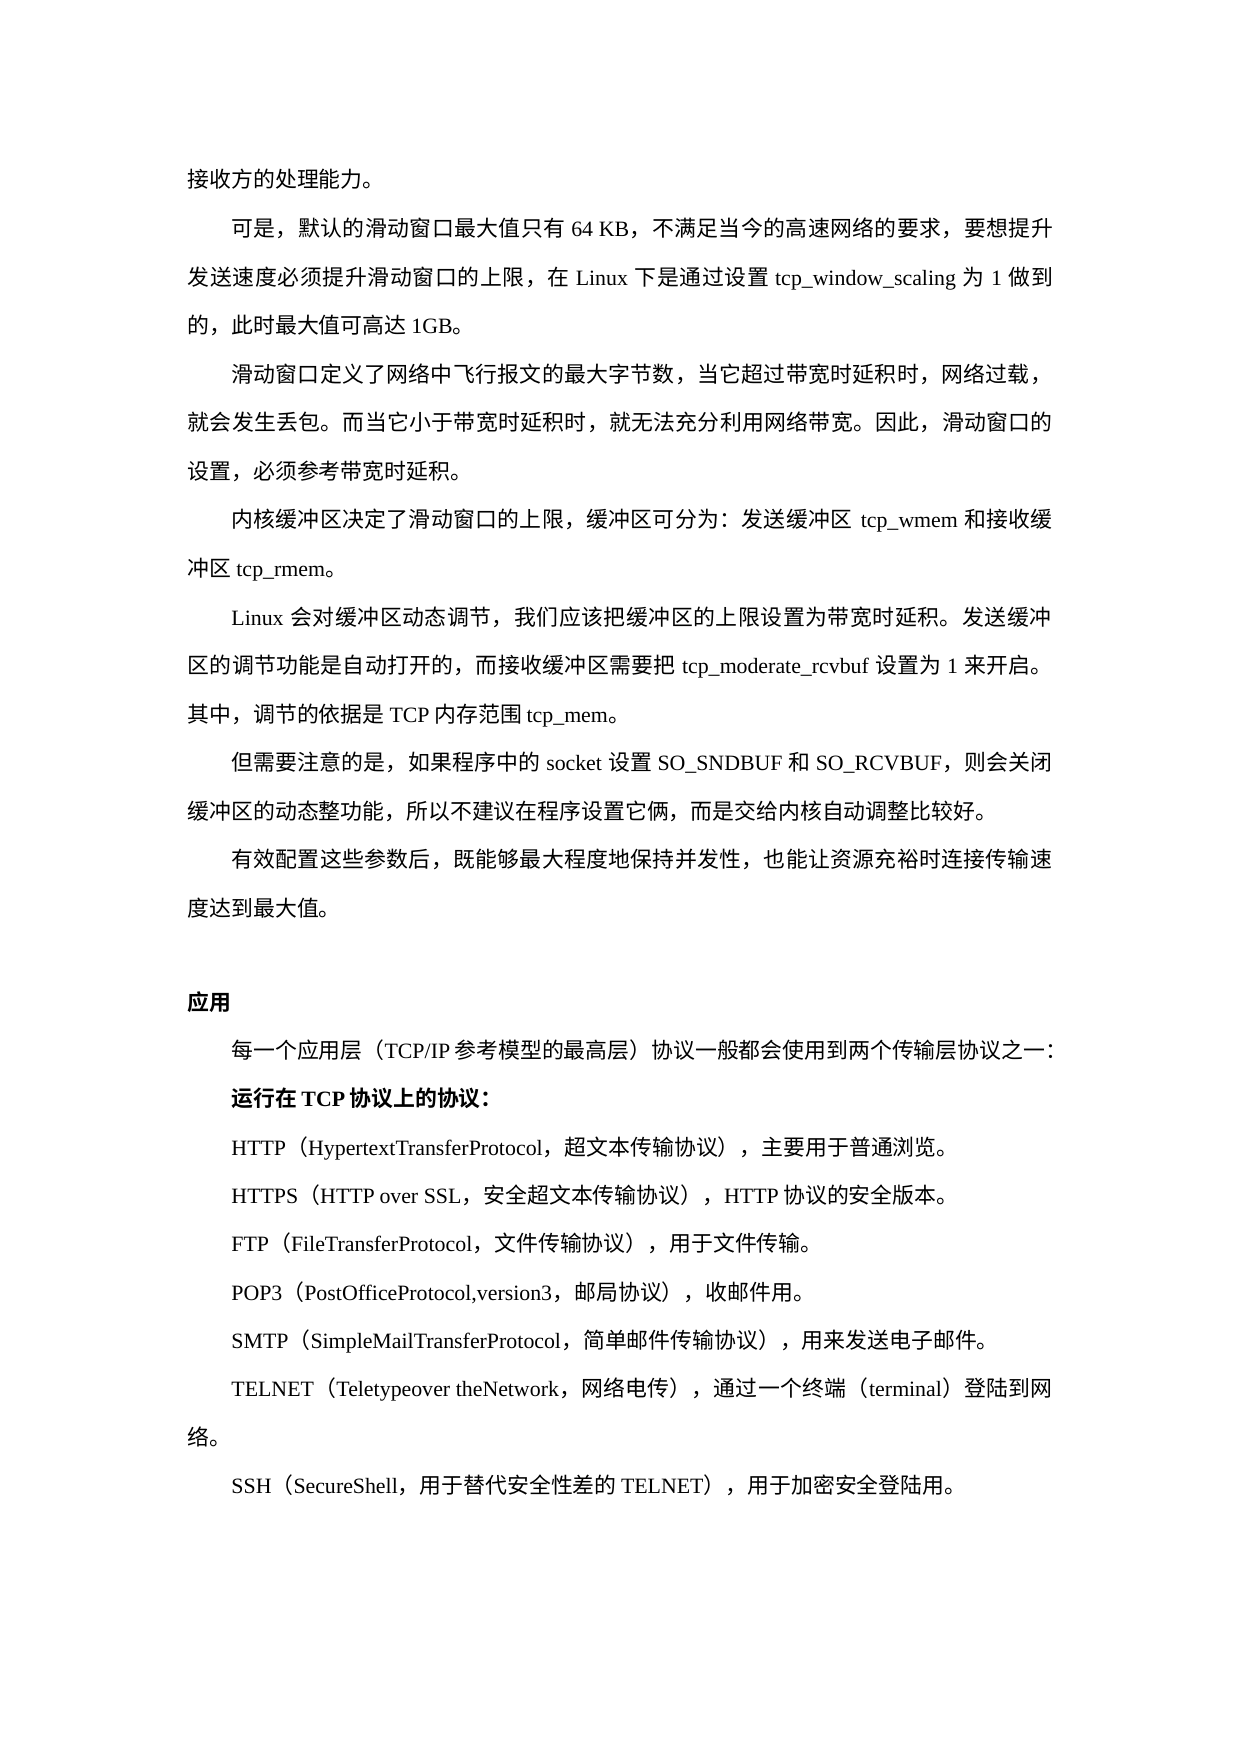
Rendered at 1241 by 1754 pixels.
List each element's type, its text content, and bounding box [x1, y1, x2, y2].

text 有效配置这些参数后，既能够最大程度地保持并发性，也能让资源充裕时连接传输速度达到最大值。 [187, 842, 1053, 923]
text POP3（PostOfficeProtocol,version3，邮局协议），收邮件用。 [187, 1274, 1053, 1307]
text HTTP（HypertextTransferProtocol，超文本传输协议），主要用于普通浏览。 [187, 1129, 1053, 1162]
text 但需要注意的是，如果程序中的 socket 设置 SO_SNDBUF 和 SO_RCVBUF，则会关闭缓冲区的动态整功能，所以不建议在程序设置它俩，而是交给内核自动调整比较好。 [187, 745, 1053, 826]
text 内核缓冲区决定了滑动窗口的上限，缓冲区可分为：发送缓冲区 tcp_wmem 和接收缓冲区 tcp_rmem。 [187, 502, 1053, 583]
text SMTP（SimpleMailTransferProtocol，简单邮件传输协议），用来发送电子邮件。 [187, 1322, 1053, 1355]
text 运行在TCP协议上的协议： [187, 1081, 1053, 1113]
text Linux 会对缓冲区动态调节，我们应该把缓冲区的上限设置为带宽时延积。发送缓冲区的调节功能是自动打开的，而接收缓冲区需要把 tcp_moderate_rcvbuf 设置为 1 来开启。其中，调节的依据是 TCP 内存范围 tcp_mem。 [187, 599, 1053, 729]
text 可是，默认的滑动窗口最大值只有 64 KB，不满足当今的高速网络的要求，要想提升发送速度必须提升滑动窗口的上限，在 Linux 下是通过设置 tcp_window_scaling 为 1 做到的，此时最大值可高达 1GB。 [187, 210, 1053, 340]
text HTTPS（HTTP over SSL，安全超文本传输协议），HTTP协议的安全版本。 [187, 1177, 1053, 1210]
text 滑动窗口定义了网络中飞行报文的最大字节数，当它超过带宽时延积时，网络过载，就会发生丢包。而当它小于带宽时延积时，就无法充分利用网络带宽。因此，滑动窗口的设置，必须参考带宽时延积。 [187, 356, 1053, 486]
subtitle 应用 [187, 984, 1053, 1017]
text 每一个应用层（TCP/IP参考模型的最高层）协议一般都会使用到两个传输层协议之一： [187, 1032, 1053, 1065]
text FTP（FileTransferProtocol，文件传输协议），用于文件传输。 [187, 1226, 1053, 1258]
text SSH（SecureShell，用于替代安全性差的TELNET），用于加密安全登陆用。 [187, 1468, 1053, 1500]
text TELNET（Teletypeover theNetwork，网络电传），通过一个终端（terminal）登陆到网络。 [187, 1371, 1053, 1452]
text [187, 162, 1053, 194]
